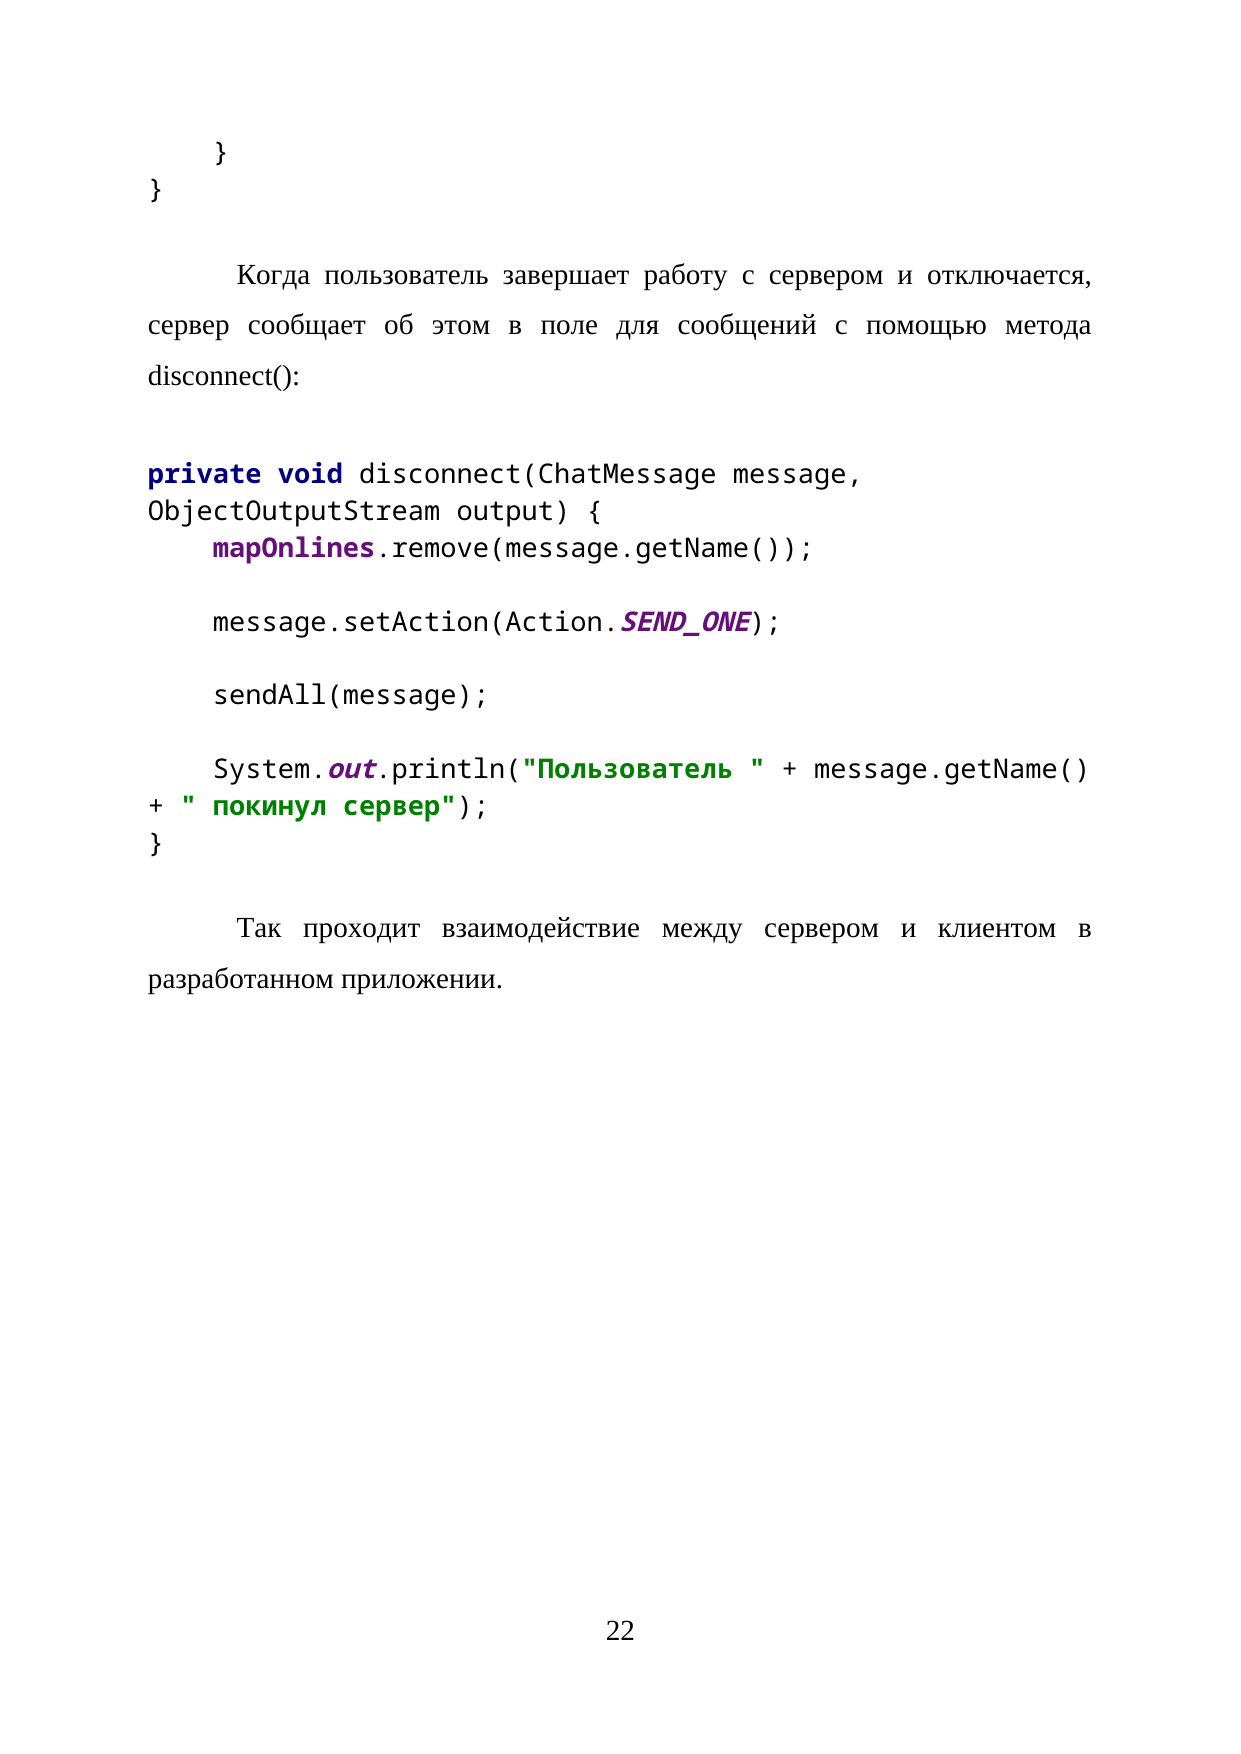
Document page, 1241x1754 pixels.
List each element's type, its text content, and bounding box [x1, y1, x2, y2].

text Когда пользователь завершает работу с сервером и отключается, сервер сообщает об этом в поле для сообщений с помощью метода disconnect(): [148, 257, 1093, 391]
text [148, 133, 1092, 207]
text Так проходит взаимодействие между сервером и клиентом в разработанном приложении. [148, 911, 1093, 994]
text private void disconnect(ChatMessage message, ObjectOutputStream output) { mapOnlines.remove(message.getName()); message.setAction(Action.SEND_ONE); sendAll(message); System.out.println("Пользователь " + message.getName() + " покинул сервер"); } [148, 454, 1092, 860]
